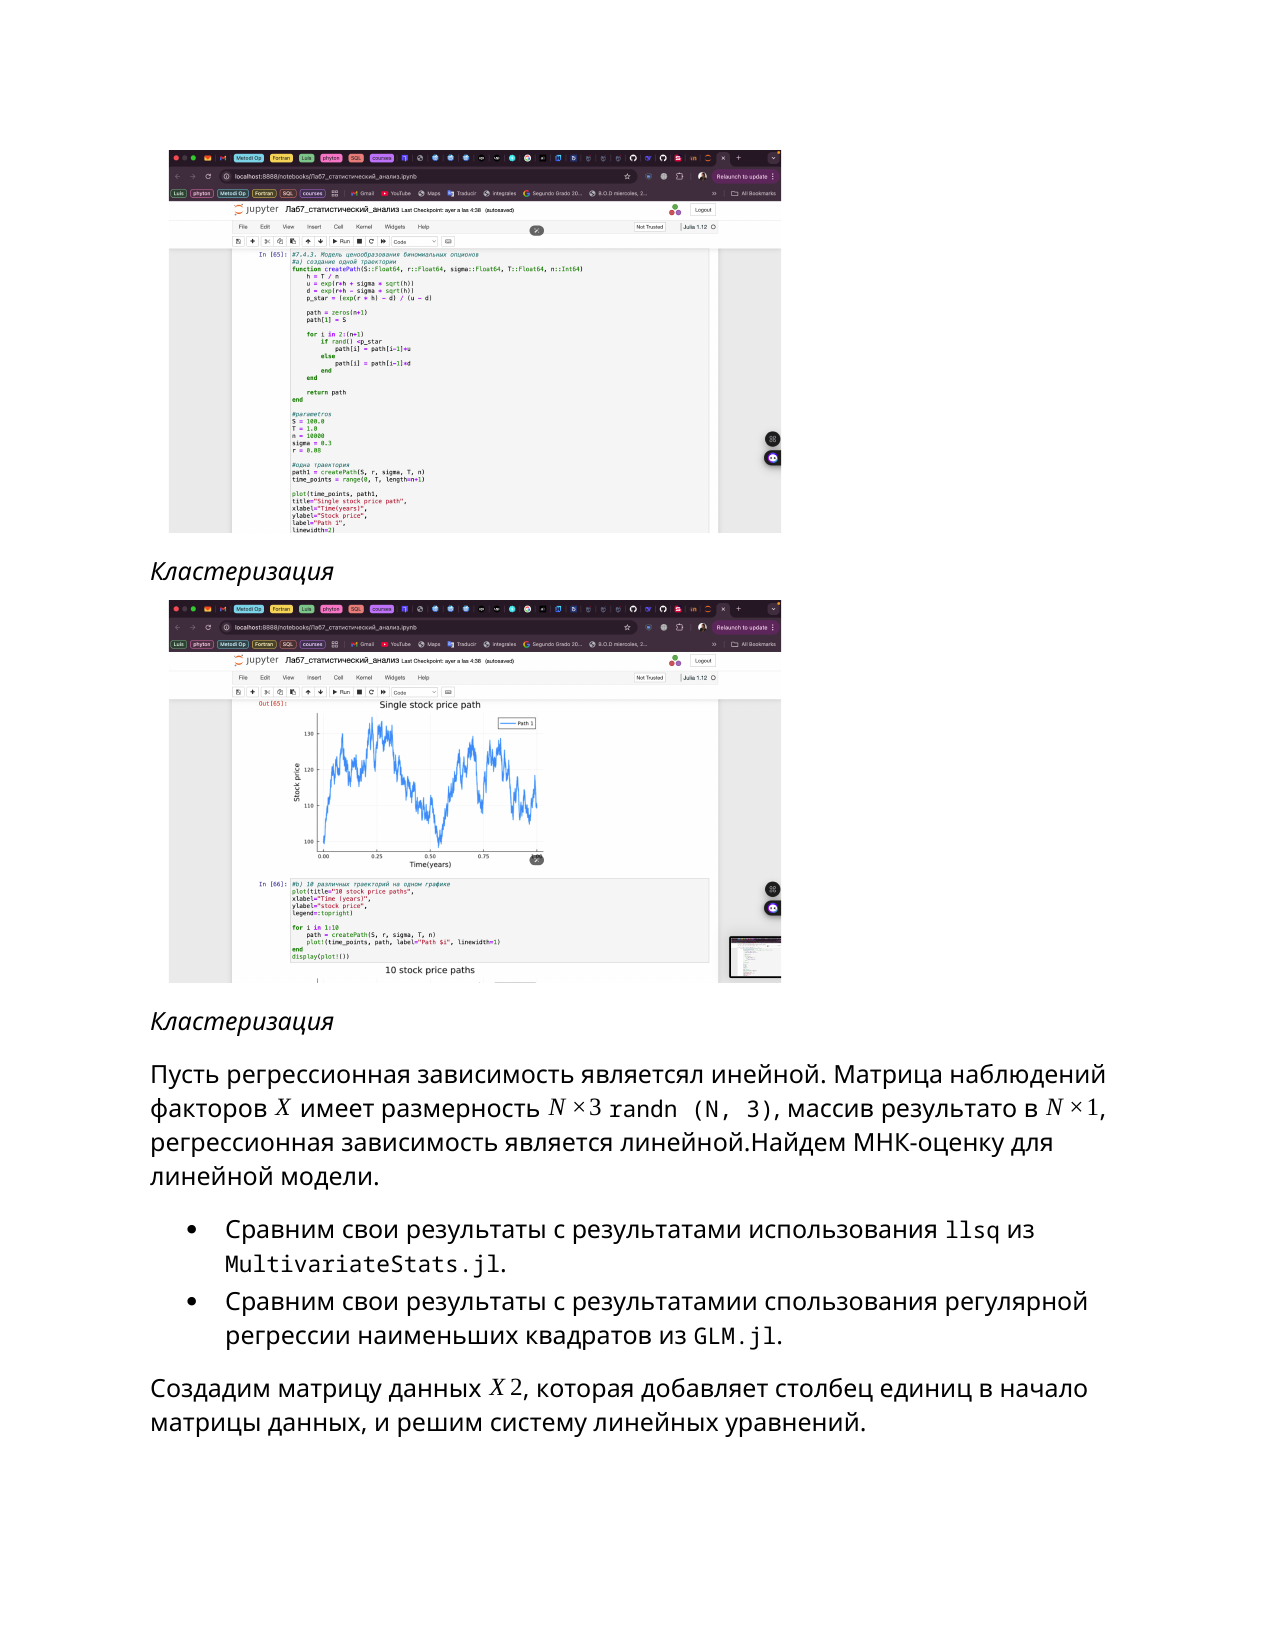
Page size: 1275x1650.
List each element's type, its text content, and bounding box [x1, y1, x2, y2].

list Сравним свои результаты с результатами использования llsq из MultivariateStats.jl. [187, 1212, 1125, 1280]
text Кластеризация [150, 554, 1125, 588]
text Cоздадим матрицу данных , которая добавляет столбец единиц в начало матрицы данных, и решим систему линейных уравнений. [150, 1370, 1125, 1438]
picture [168, 600, 782, 983]
text Кластеризация [150, 1004, 1125, 1038]
picture [168, 150, 782, 533]
text Пусть регрессионная зависимость являетсял инейной. Матрица наблюдений факторов имеет размерность randn (N, 3), массив результато в , регрессионная зависимость является линейной.Найдем МНК-оценку для линейной модели. [150, 1057, 1125, 1193]
list Сравним свои результаты с результатамии спользования регулярной регрессии наименьших квадратов из GLM.jl. [187, 1283, 1125, 1352]
